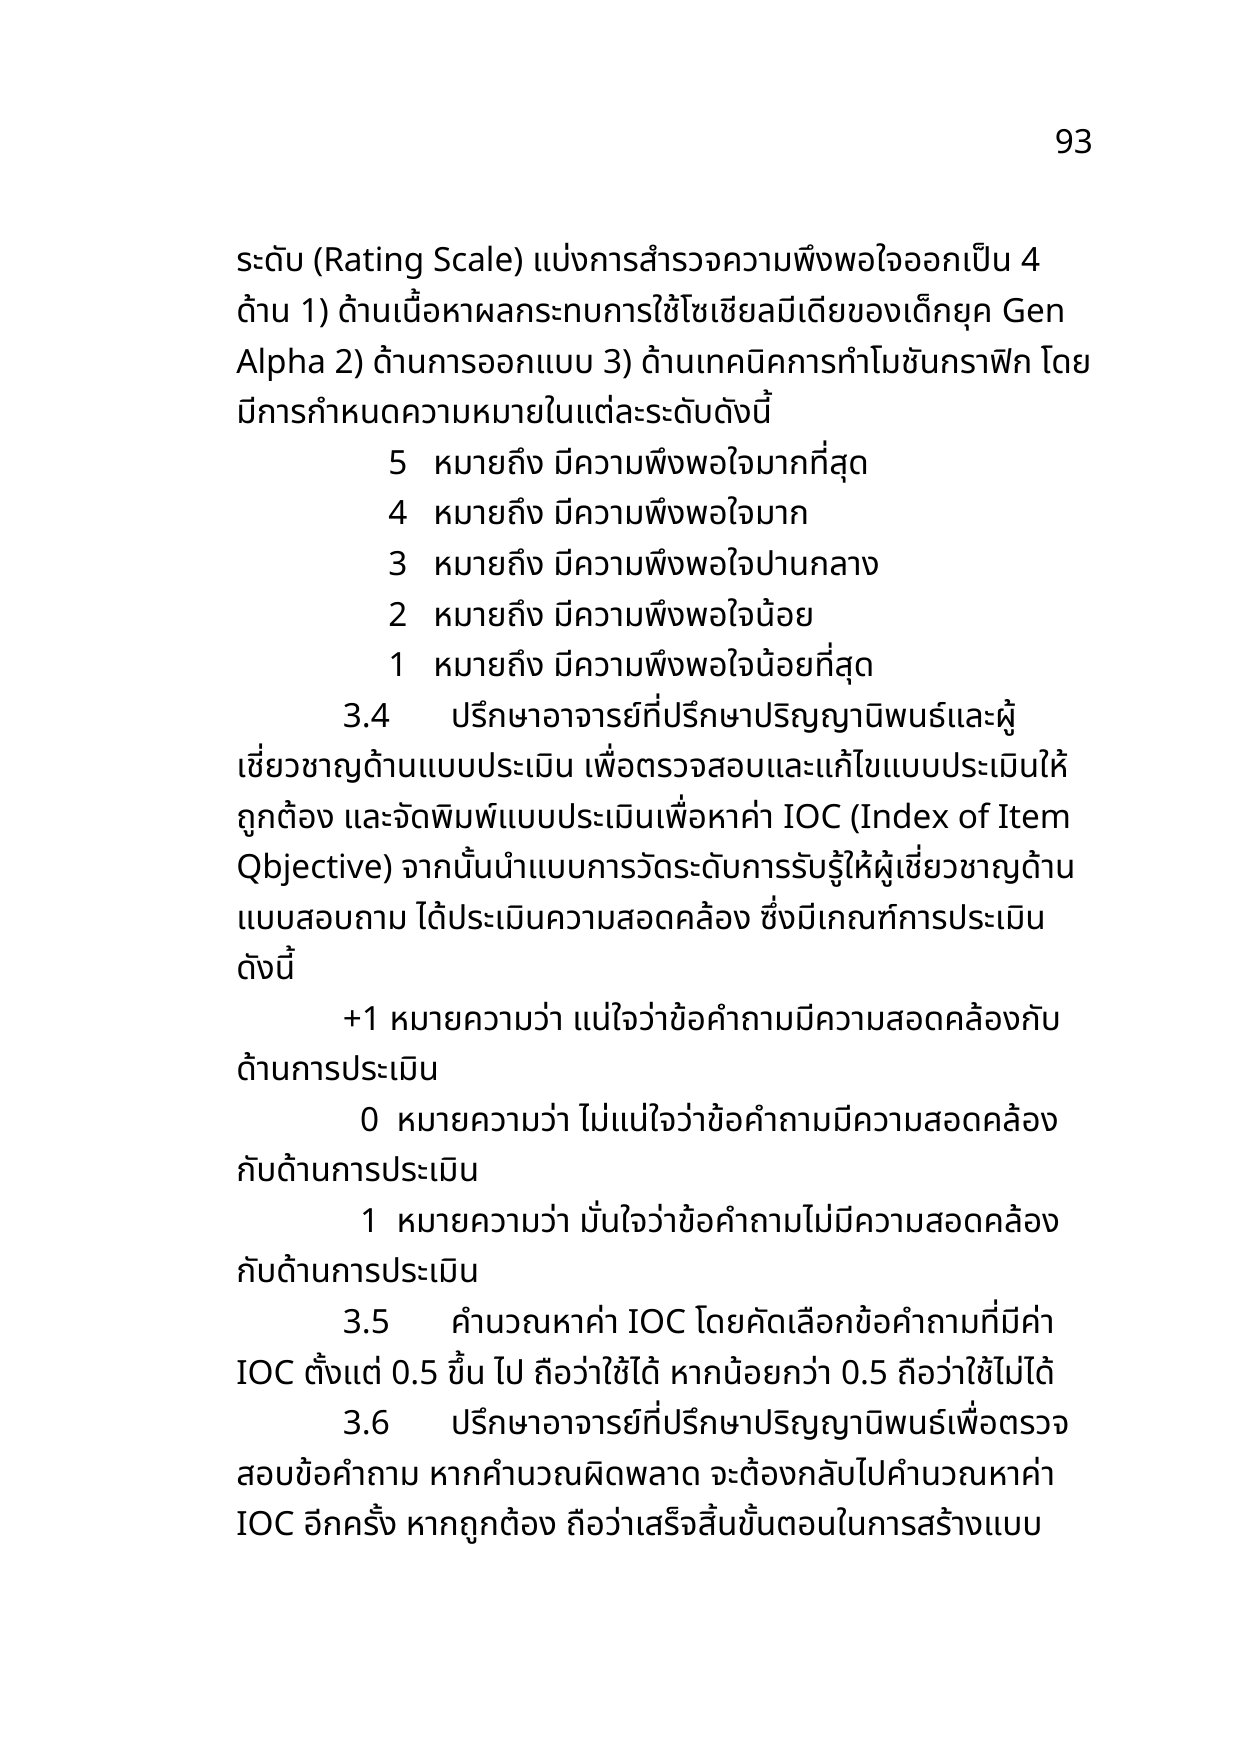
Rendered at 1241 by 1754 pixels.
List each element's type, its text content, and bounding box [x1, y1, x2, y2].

text 3 หมายถึง มีความพึงพอใจปานกลาง [236, 540, 1092, 590]
text 3.5 คำนวณหาค่า IOC โดยคัดเลือกข้อคําถามที่มีค่า IOC ตั้งแต่ 0.5 ขึ้น ไป ถือว่าใช้ได้ หากน้อยกว่า 0.5 ถือว่าใช้ไม่ได้ [236, 1298, 1092, 1399]
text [236, 236, 1092, 438]
text 4 หมายถึง มีความพึงพอใจมาก [236, 489, 1092, 540]
text 0 หมายความว่า ไม่แน่ใจว่าข้อคําถามมีความสอดคล้องกับด้านการประเมิน [236, 1096, 1092, 1197]
text 1 หมายความว่า มั่นใจว่าข้อคําถามไม่มีความสอดคล้องกับด้านการประเมิน [236, 1197, 1092, 1298]
text 1 หมายถึง มีความพึงพอใจน้อยที่สุด [236, 641, 1092, 692]
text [236, 1399, 1092, 1551]
text +1 หมายความว่า แน่ใจว่าข้อคําถามมีความสอดคล้องกับด้านการประเมิน [236, 995, 1092, 1096]
text 2 หมายถึง มีความพึงพอใจน้อย [236, 590, 1092, 641]
text 3.4 ปรึกษาอาจารย์ที่ปรึกษาปริญญานิพนธ์และผู้เชี่ยวชาญด้านแบบประเมิน เพื่อตรวจสอบและแก้ไขแบบประเมินให้ถูกต้อง และจัดพิมพ์แบบประเมินเพื่อหาค่า IOC (Index of Item Qbjective) จากนั้นนําแบบการวัดระดับการรับรู้ให้ผู้เชี่ยวชาญด้านแบบสอบถาม ได้ประเมินความสอดคล้อง ซึ่งมีเกณฑ์การประเมิน ดังนี้ [236, 692, 1092, 995]
text 5 หมายถึง มีความพึงพอใจมากที่สุด [236, 438, 1092, 489]
